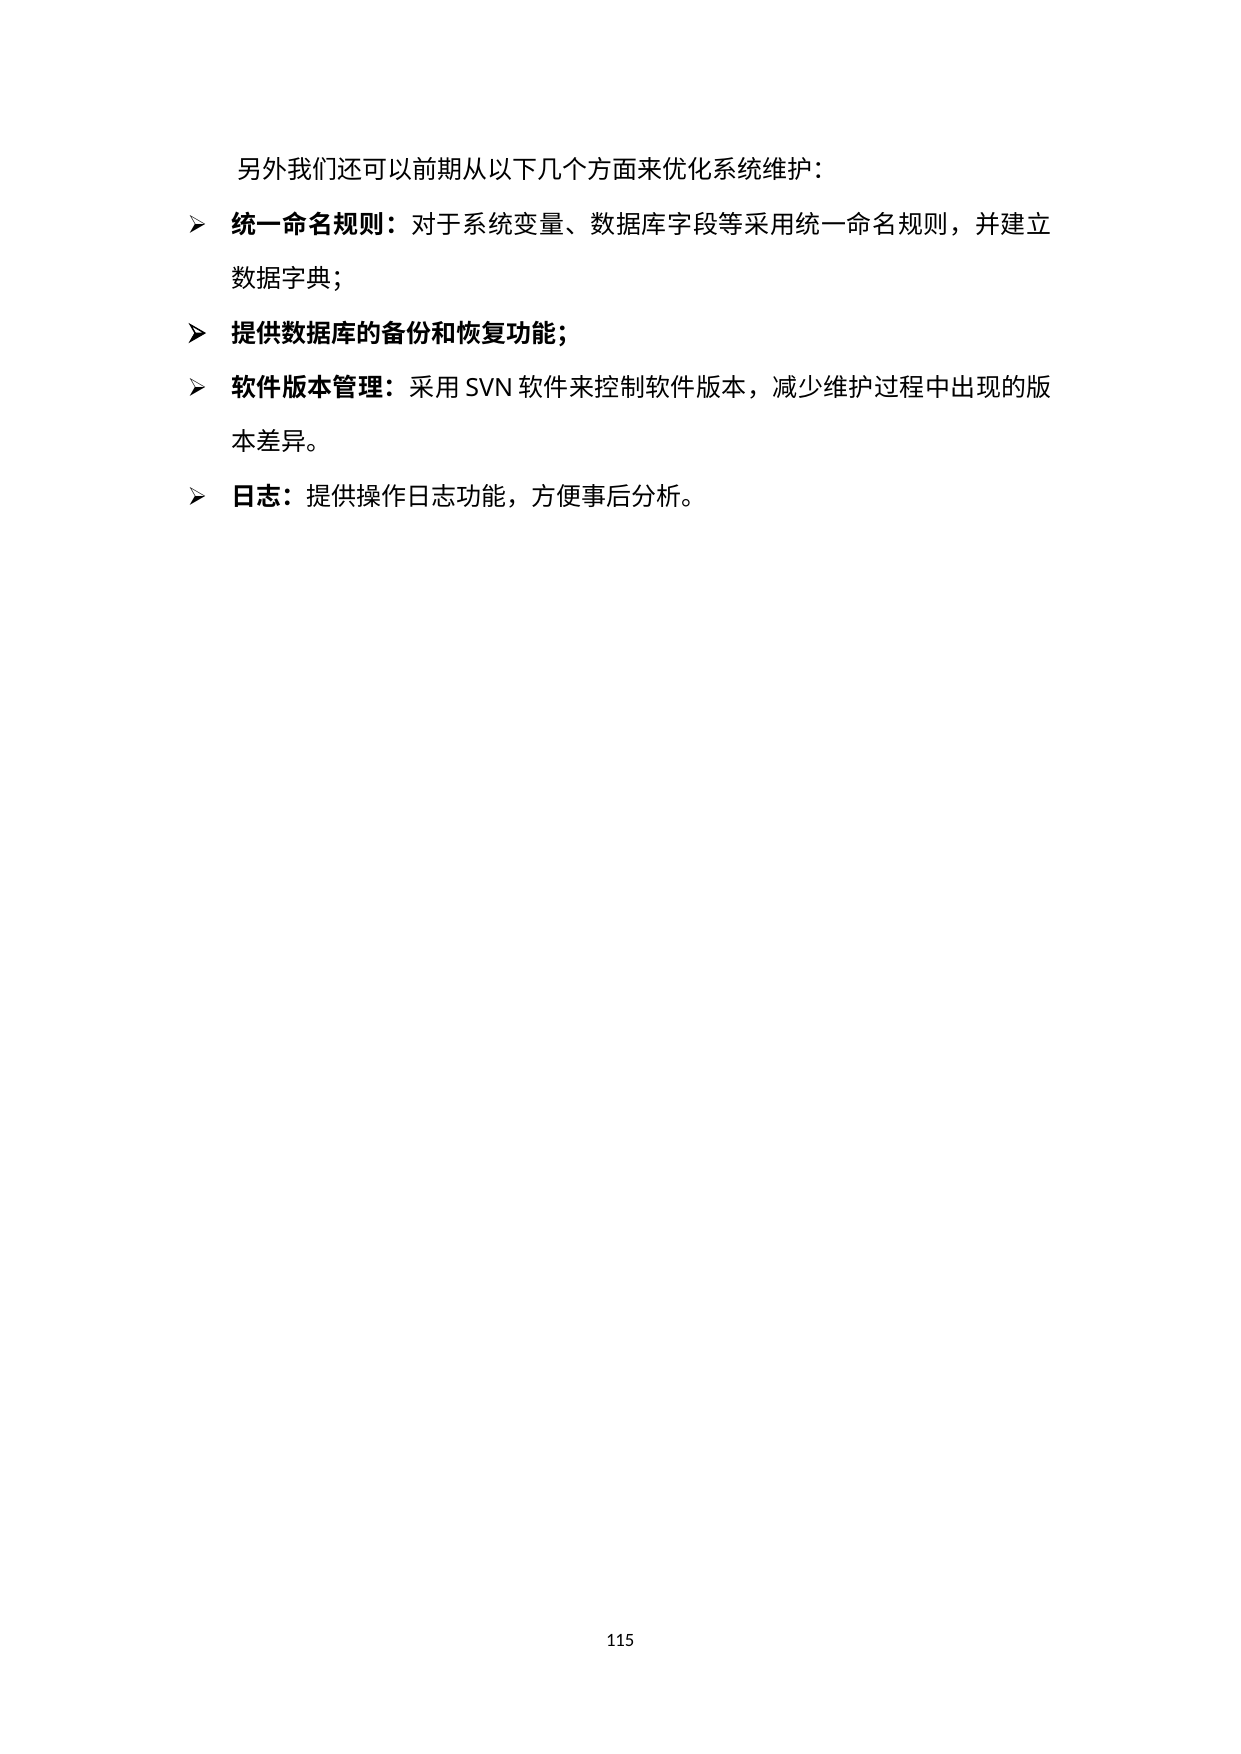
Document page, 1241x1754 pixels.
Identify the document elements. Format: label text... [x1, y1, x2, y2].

list 提供数据库的备份和恢复功能； [187, 313, 1053, 349]
text 另外我们还可以前期从以下几个方面来优化系统维护： [187, 150, 1053, 186]
list 日志：提供操作日志功能，方便事后分析。 [187, 476, 1053, 512]
list 统一命名规则：对于系统变量、数据库字段等采用统一命名规则，并建立数据字典； [187, 204, 1053, 295]
list 软件版本管理：采用SVN软件来控制软件版本，减少维护过程中出现的版本差异。 [187, 367, 1053, 458]
